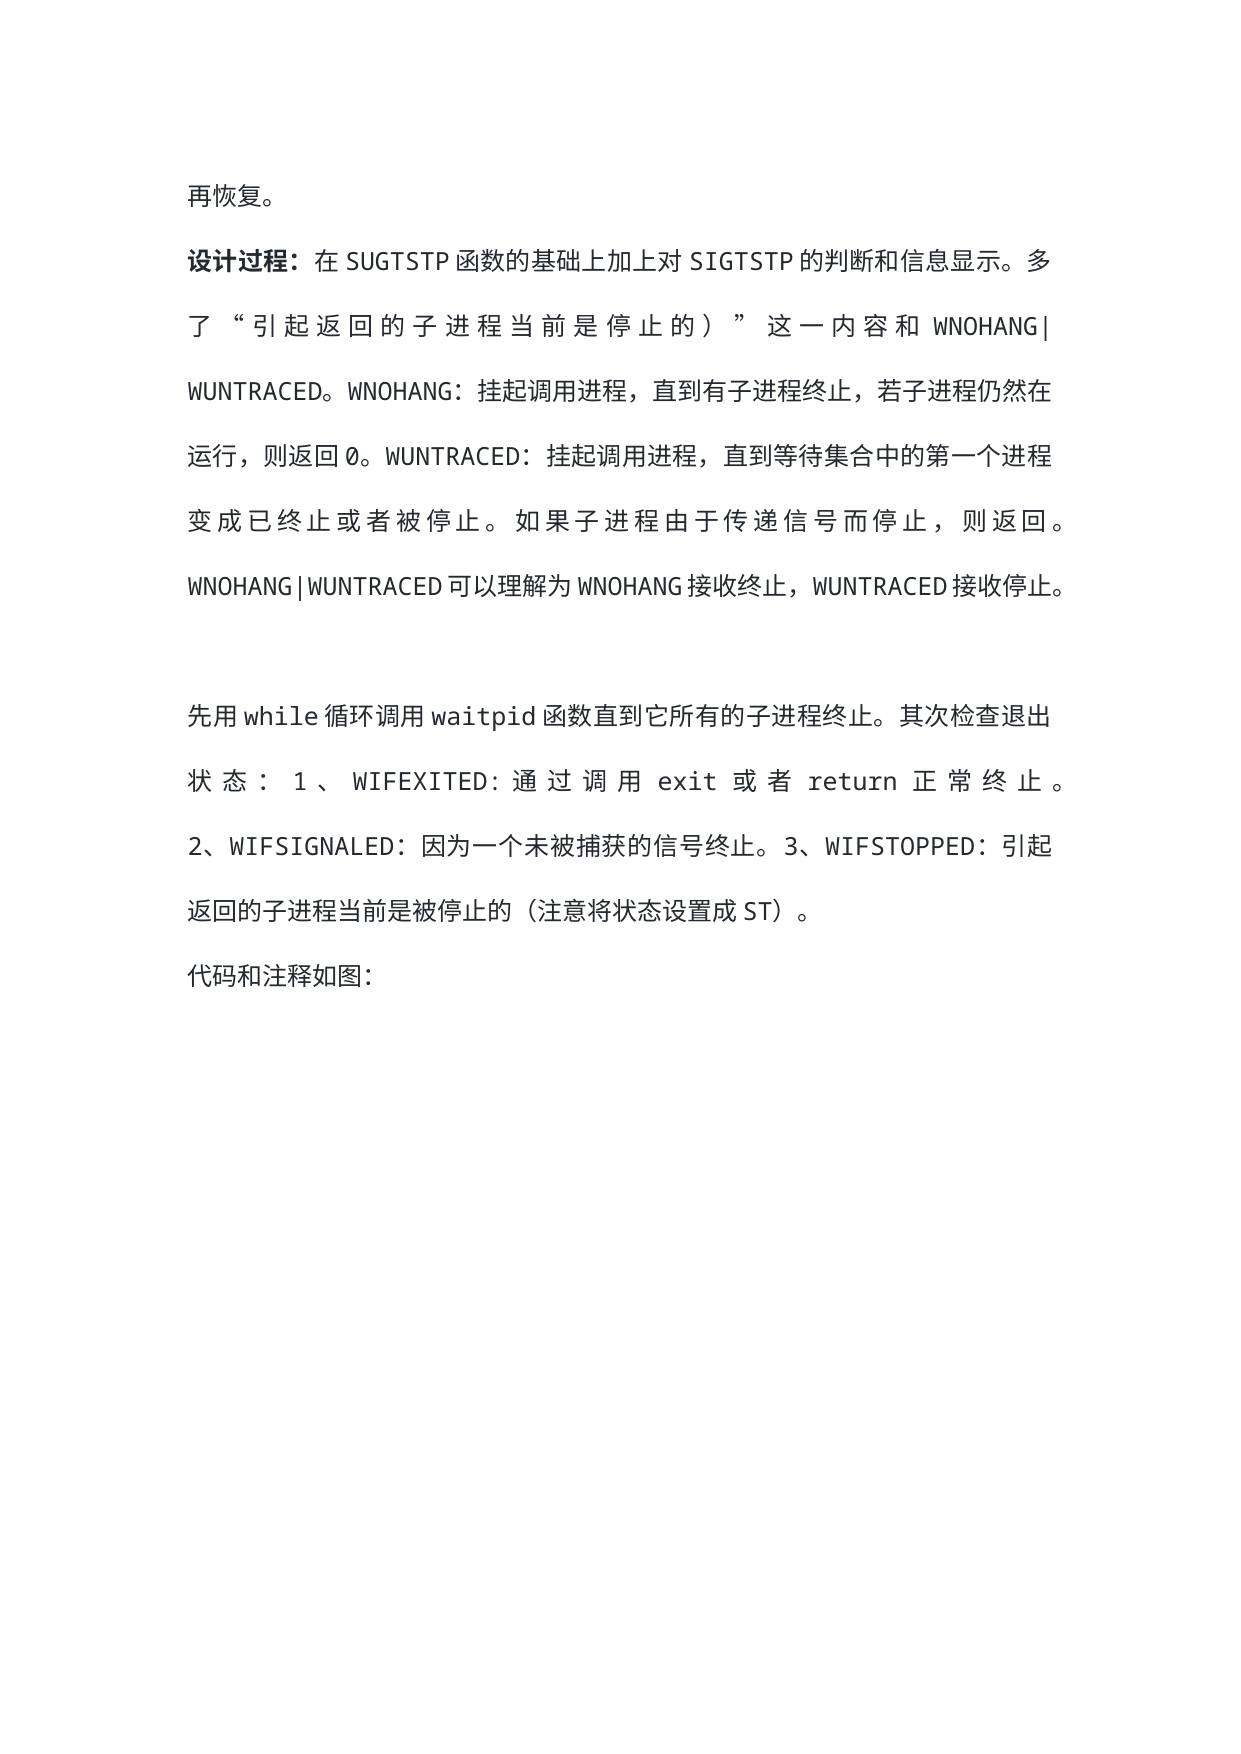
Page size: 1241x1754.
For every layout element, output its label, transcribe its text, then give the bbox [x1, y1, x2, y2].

text 代码和注释如图： [187, 942, 1053, 1007]
text 设计过程：在SUGTSTP函数的基础上加上对SIGTSTP的判断和信息显示。多了“引起返回的子进程当前是停止的）”这一内容和WNOHANG|WUNTRACED。WNOHANG：挂起调用进程，直到有子进程终止，若子进程仍然在运行，则返回0。WUNTRACED：挂起调用进程，直到等待集合中的第一个进程变成已终止或者被停止。如果子进程由于传递信号而停止，则返回。WNOHANG|WUNTRACED可以理解为WNOHANG接收终止，WUNTRACED接收停止。 [187, 227, 1053, 617]
text 先用while循环调用waitpid函数直到它所有的子进程终止。其次检查退出状态：1、WIFEXITED:通过调用exit或者return正常终止。2、WIFSIGNALED：因为一个未被捕获的信号终止。3、WIFSTOPPED：引起返回的子进程当前是被停止的（注意将状态设置成ST）。 [187, 682, 1053, 942]
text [187, 162, 1053, 227]
